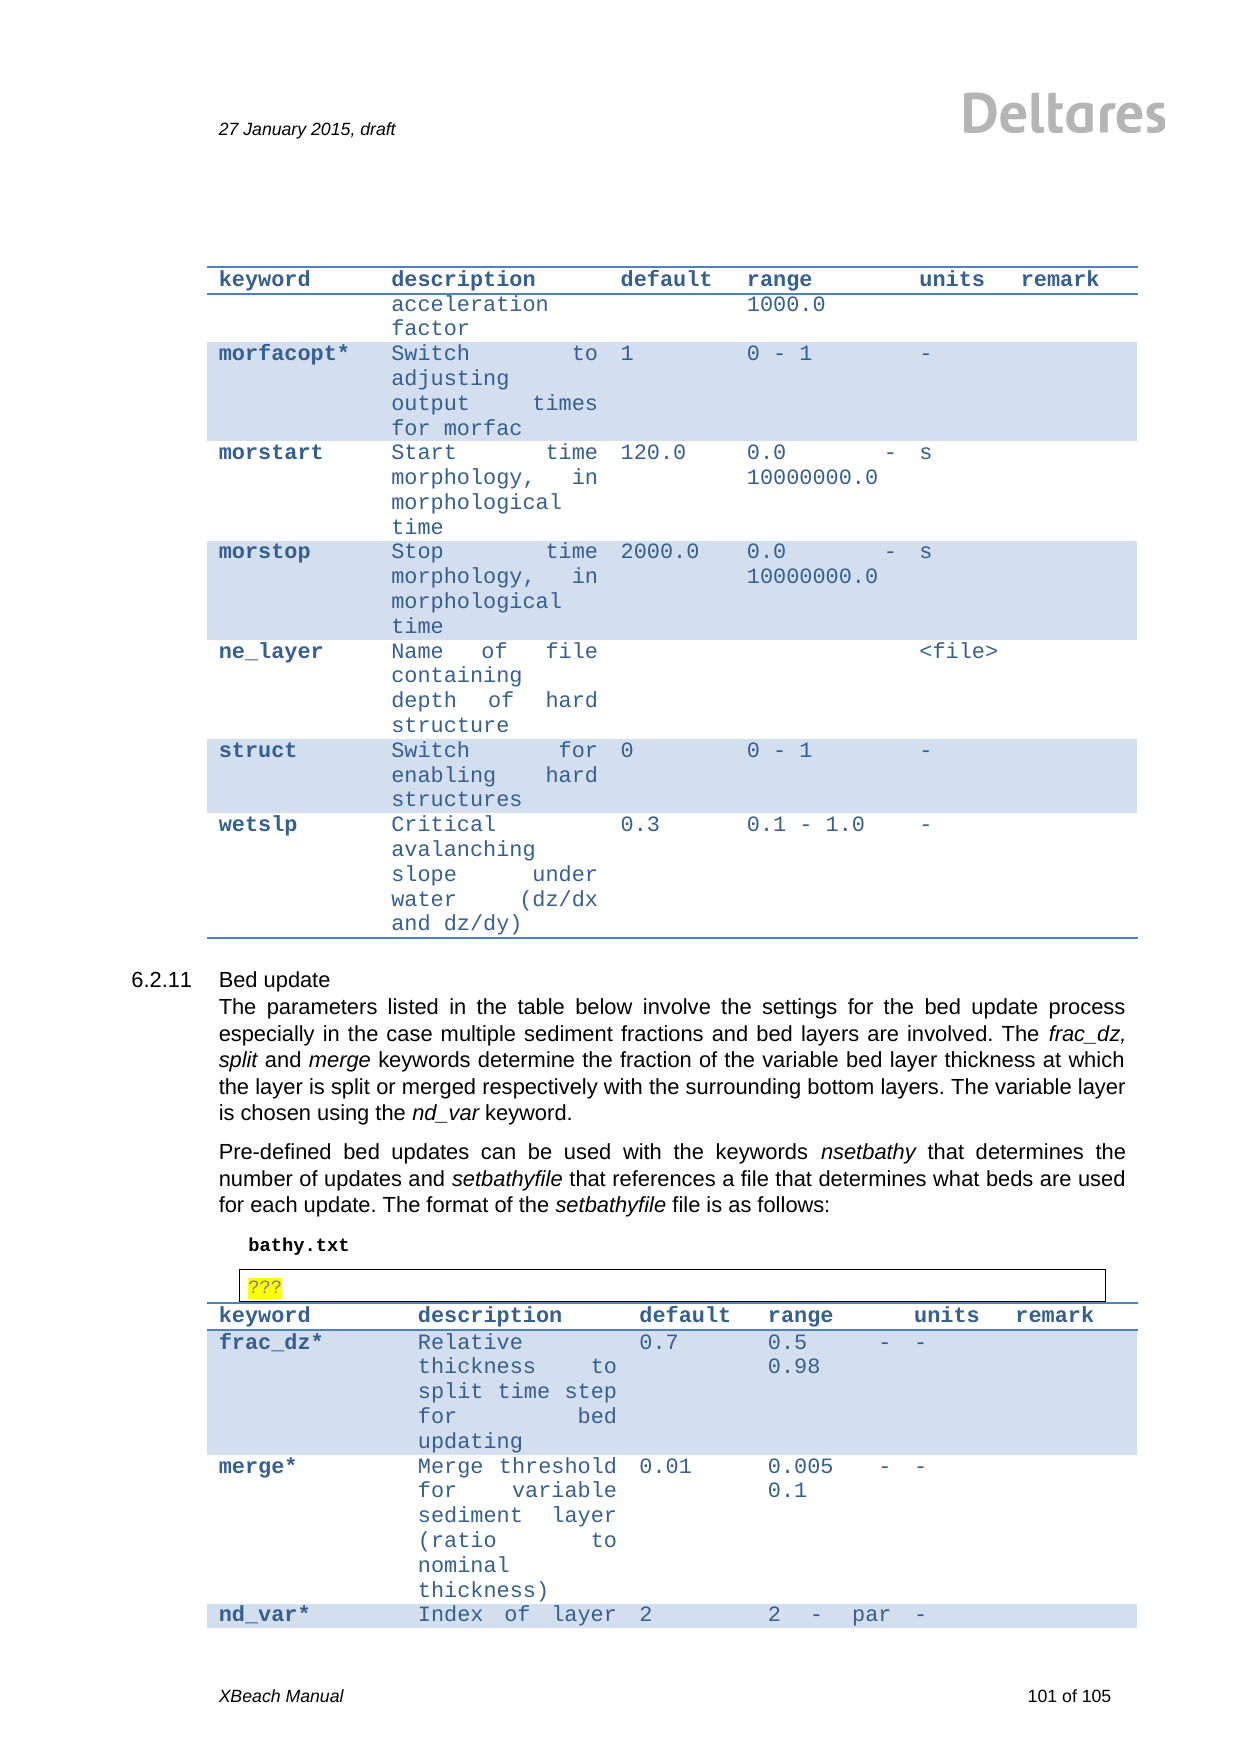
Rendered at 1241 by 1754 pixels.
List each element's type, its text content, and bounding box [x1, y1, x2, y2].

text ??? [240, 1270, 1105, 1301]
picture [964, 75, 1166, 133]
text bathy.txt [248, 1230, 1097, 1257]
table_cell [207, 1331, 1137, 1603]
text Pre-defined bed updates can be used with the keywords nsetbathy that determines the number of updates and setbathyfile that references a file that determines what beds are used for each update. The format of the setbathyfile file is as follows: [218, 1138, 1126, 1217]
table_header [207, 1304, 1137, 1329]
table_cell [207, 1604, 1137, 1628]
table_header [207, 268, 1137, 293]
subtitle Bed update [192, 966, 1126, 992]
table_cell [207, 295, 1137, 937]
text The parameters listed in the table below involve the settings for the bed update process especially in the case multiple sediment fractions and bed layers are involved. The frac_dz, split and merge keywords determine the fraction of the variable bed layer thickness at which the layer is split or merged respectively with the surrounding bottom layers. The variable layer is chosen using the nd_var keyword. [218, 992, 1126, 1125]
